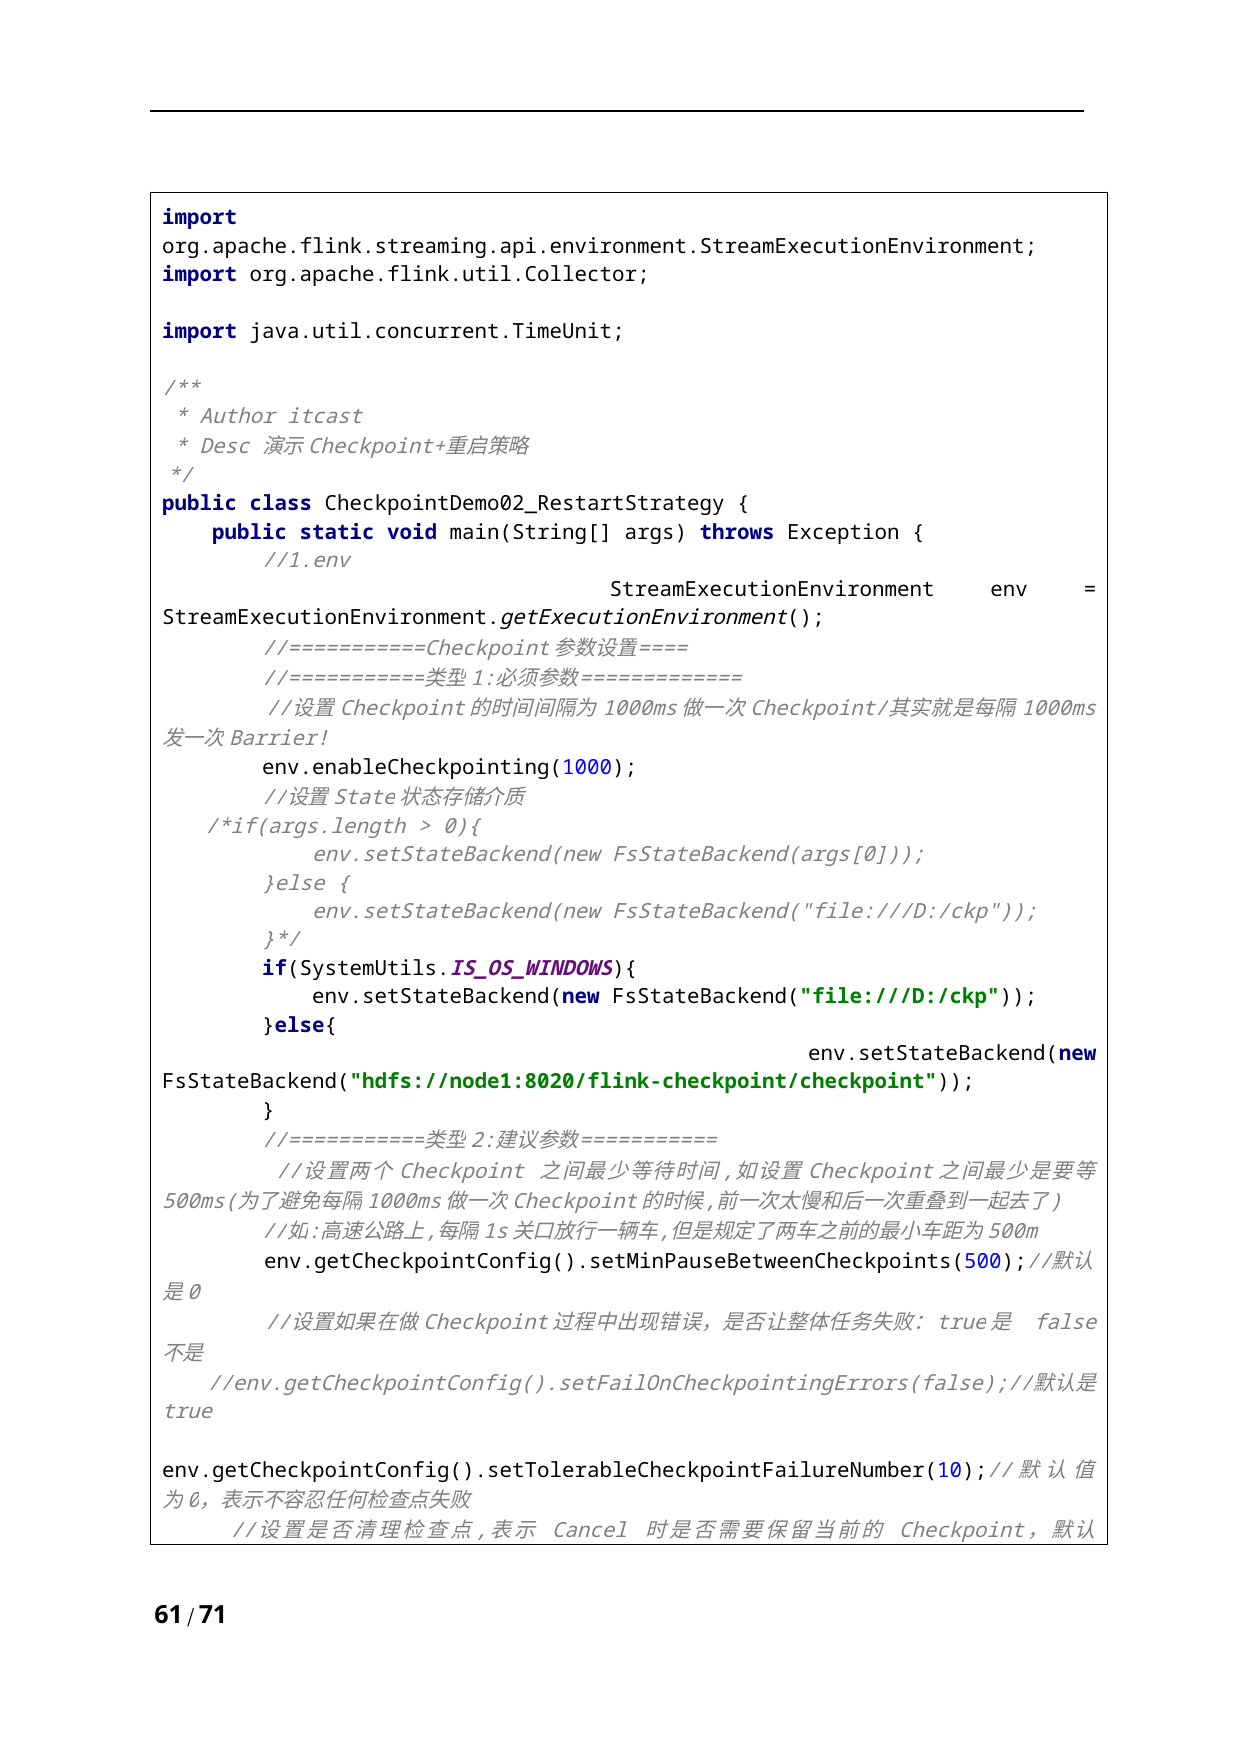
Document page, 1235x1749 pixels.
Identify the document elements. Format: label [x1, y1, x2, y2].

table_header [151, 193, 1107, 1544]
